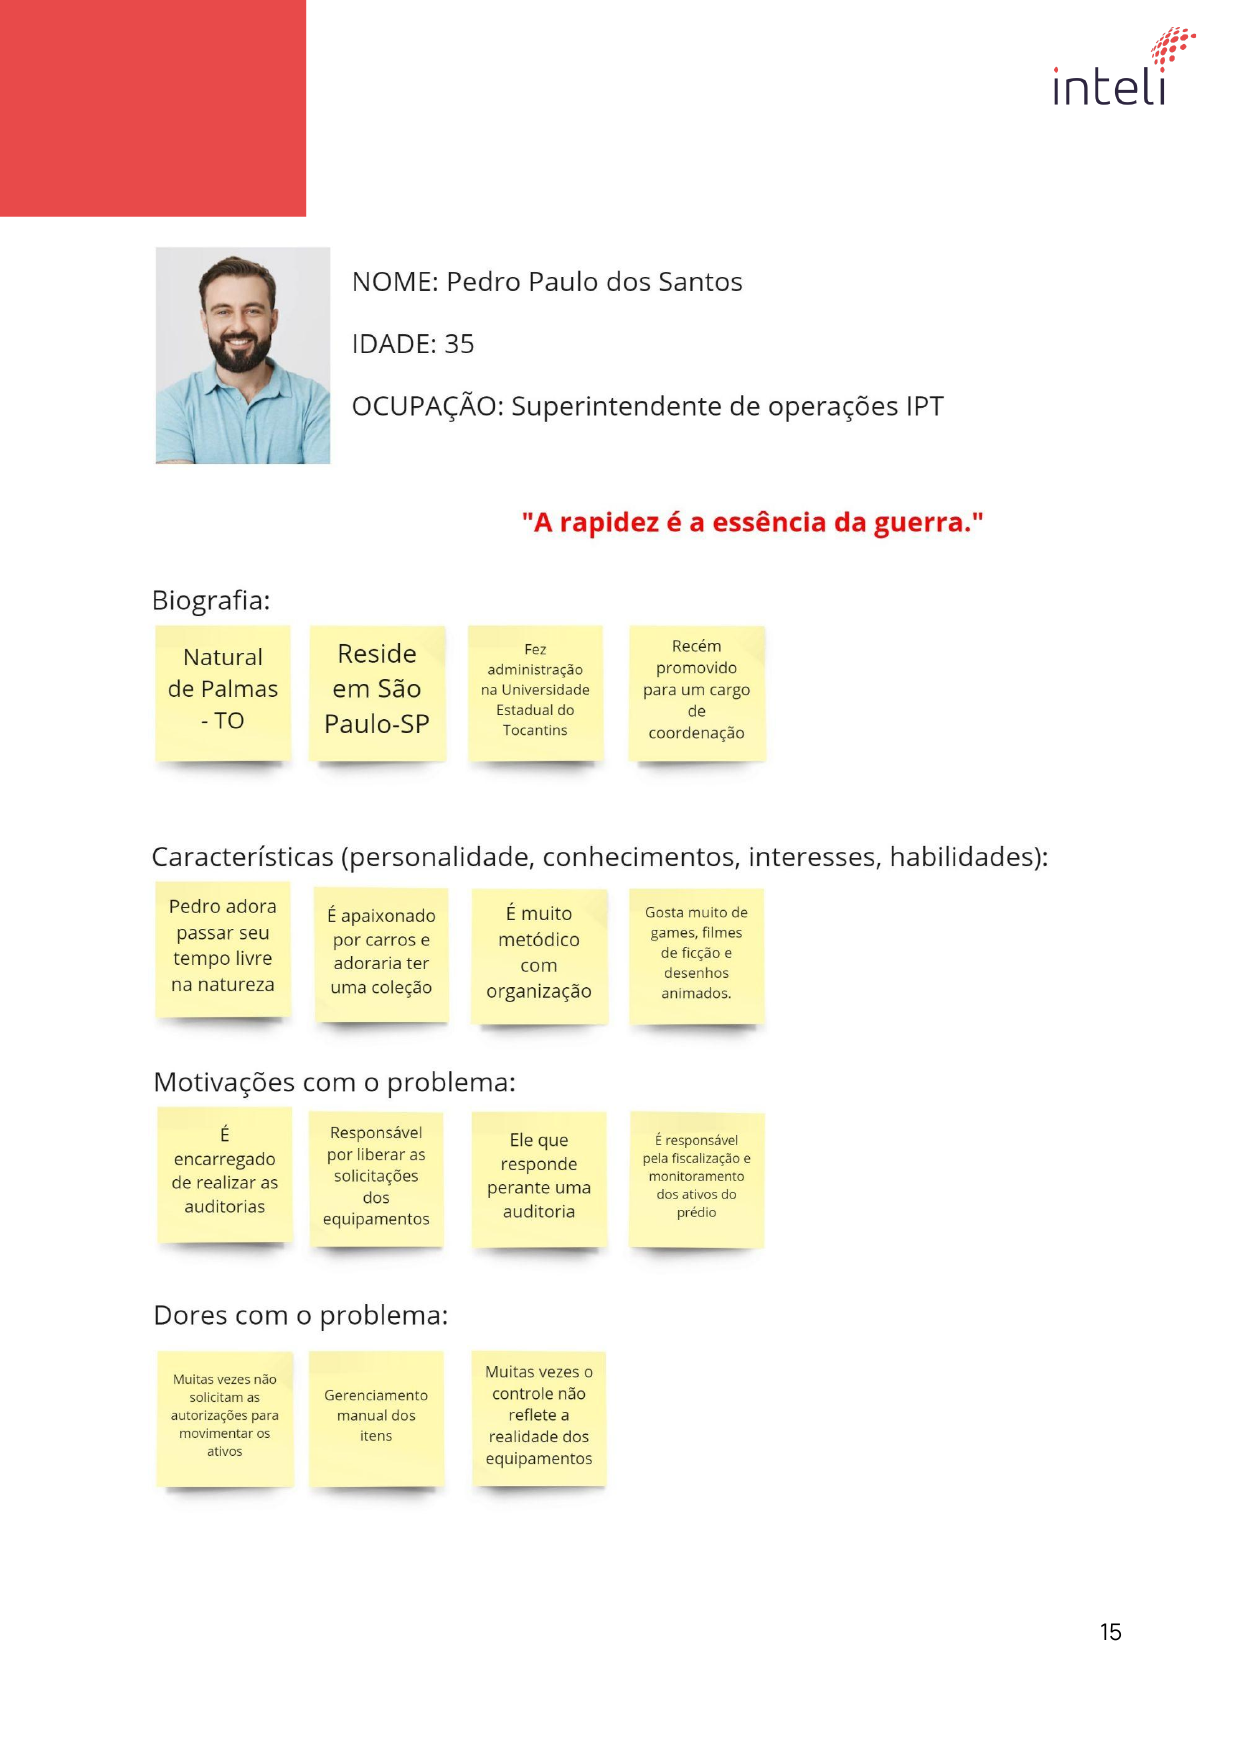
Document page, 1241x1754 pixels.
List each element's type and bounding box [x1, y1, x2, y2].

picture [118, 242, 1067, 1514]
picture [1054, 27, 1197, 105]
picture [0, 0, 307, 217]
